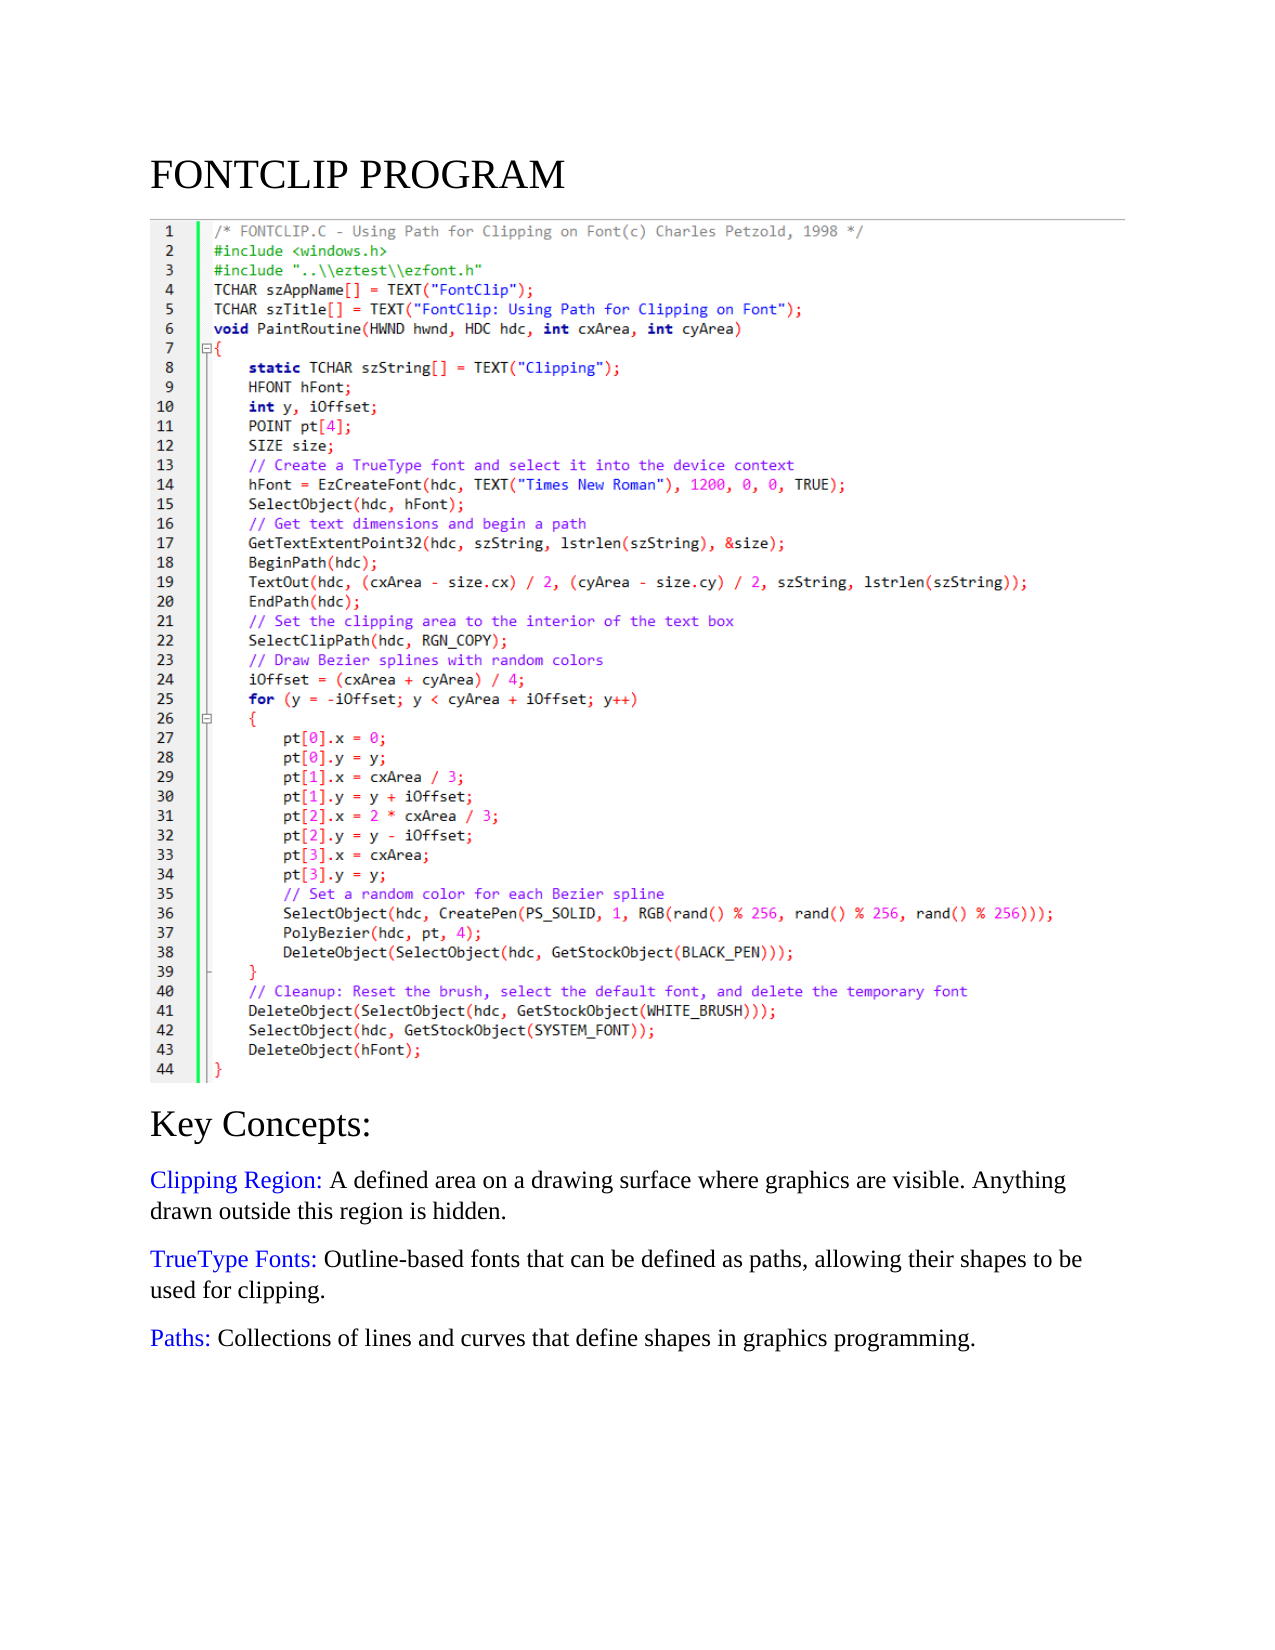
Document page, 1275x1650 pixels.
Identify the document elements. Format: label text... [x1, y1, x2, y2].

text Paths: Collections of lines and curves that define shapes in graphics programming. [150, 1323, 1125, 1351]
picture [150, 218, 1125, 1083]
text FONTCLIP PROGRAM [150, 150, 1125, 198]
text Clipping Region: A defined area on a drawing surface where graphics are visible. Anything drawn outside this region is hidden. [150, 1165, 1125, 1225]
text Key Concepts: [150, 1102, 1125, 1145]
text TrueType Fonts: Outline-based fonts that can be defined as paths, allowing their shapes to be used for clipping. [150, 1244, 1125, 1304]
